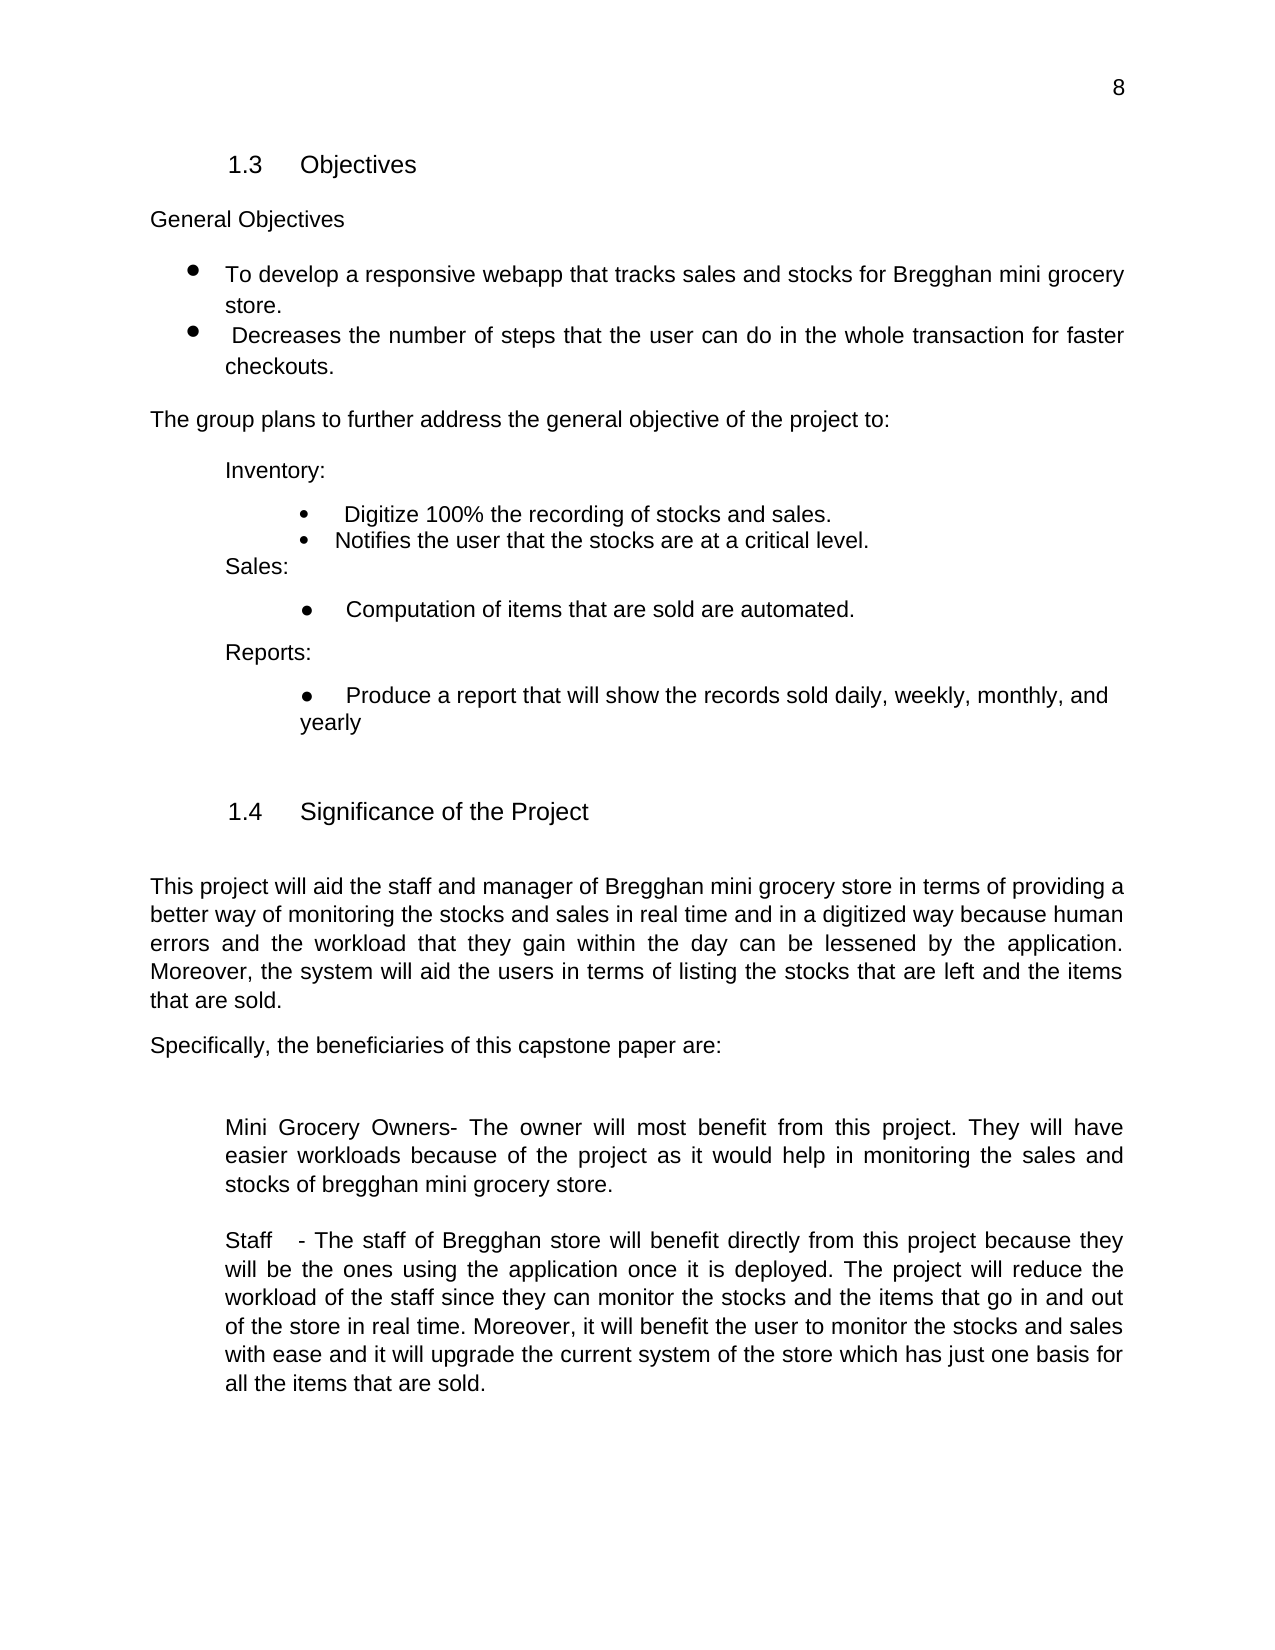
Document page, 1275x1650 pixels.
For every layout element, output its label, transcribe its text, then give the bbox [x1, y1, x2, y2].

subtitle Significance of the Project [262, 797, 1125, 826]
text General Objectives [150, 206, 1125, 232]
list Staff - The staff of Bregghan store will benefit directly from this project because they will be the ones using the application once it is deployed. The project will reduce the workload of the staff since they can monitor the stocks and the items that go in and out of the store in real time. Moreover, it will benefit the user to monitor the stocks and sales with ease and it will upgrade the current system of the store which has just one basis for all the items that are sold. [225, 1227, 1125, 1396]
list Notifies the user that the stocks are at a critical level. [300, 527, 1125, 553]
subtitle Objectives [262, 150, 1125, 179]
text The group plans to further address the general objective of the project to: [150, 406, 1125, 432]
text Reports: [150, 639, 1125, 666]
list Decreases the number of steps that the user can do in the whole transaction for faster checkouts. [187, 320, 1125, 379]
text This project will aid the staff and manager of Bregghan mini grocery store in terms of providing a better way of monitoring the stocks and sales in real time and in a digitized way because human errors and the workload that they gain within the day can be lessened by the application. Moreover, the system will aid the users in terms of listing the stocks that are left and the items that are sold. [150, 873, 1125, 1013]
text Inventory: [150, 457, 1125, 484]
text ● Produce a report that will show the records sold daily, weekly, monthly, and yearly [300, 682, 1125, 735]
list Mini Grocery Owners- The owner will most benefit from this project. They will have easier workloads because of the project as it would help in monitoring the sales and stocks of bregghan mini grocery store. [225, 1114, 1125, 1197]
text Specifically, the beneficiaries of this capstone paper are: [150, 1032, 1125, 1058]
list To develop a responsive webapp that tracks sales and stocks for Bregghan mini grocery store. [187, 259, 1125, 318]
text ● Computation of items that are sold are automated. [300, 596, 1125, 623]
text Sales: [150, 553, 1125, 579]
list Digitize 100% the recording of stocks and sales. [300, 501, 1125, 527]
